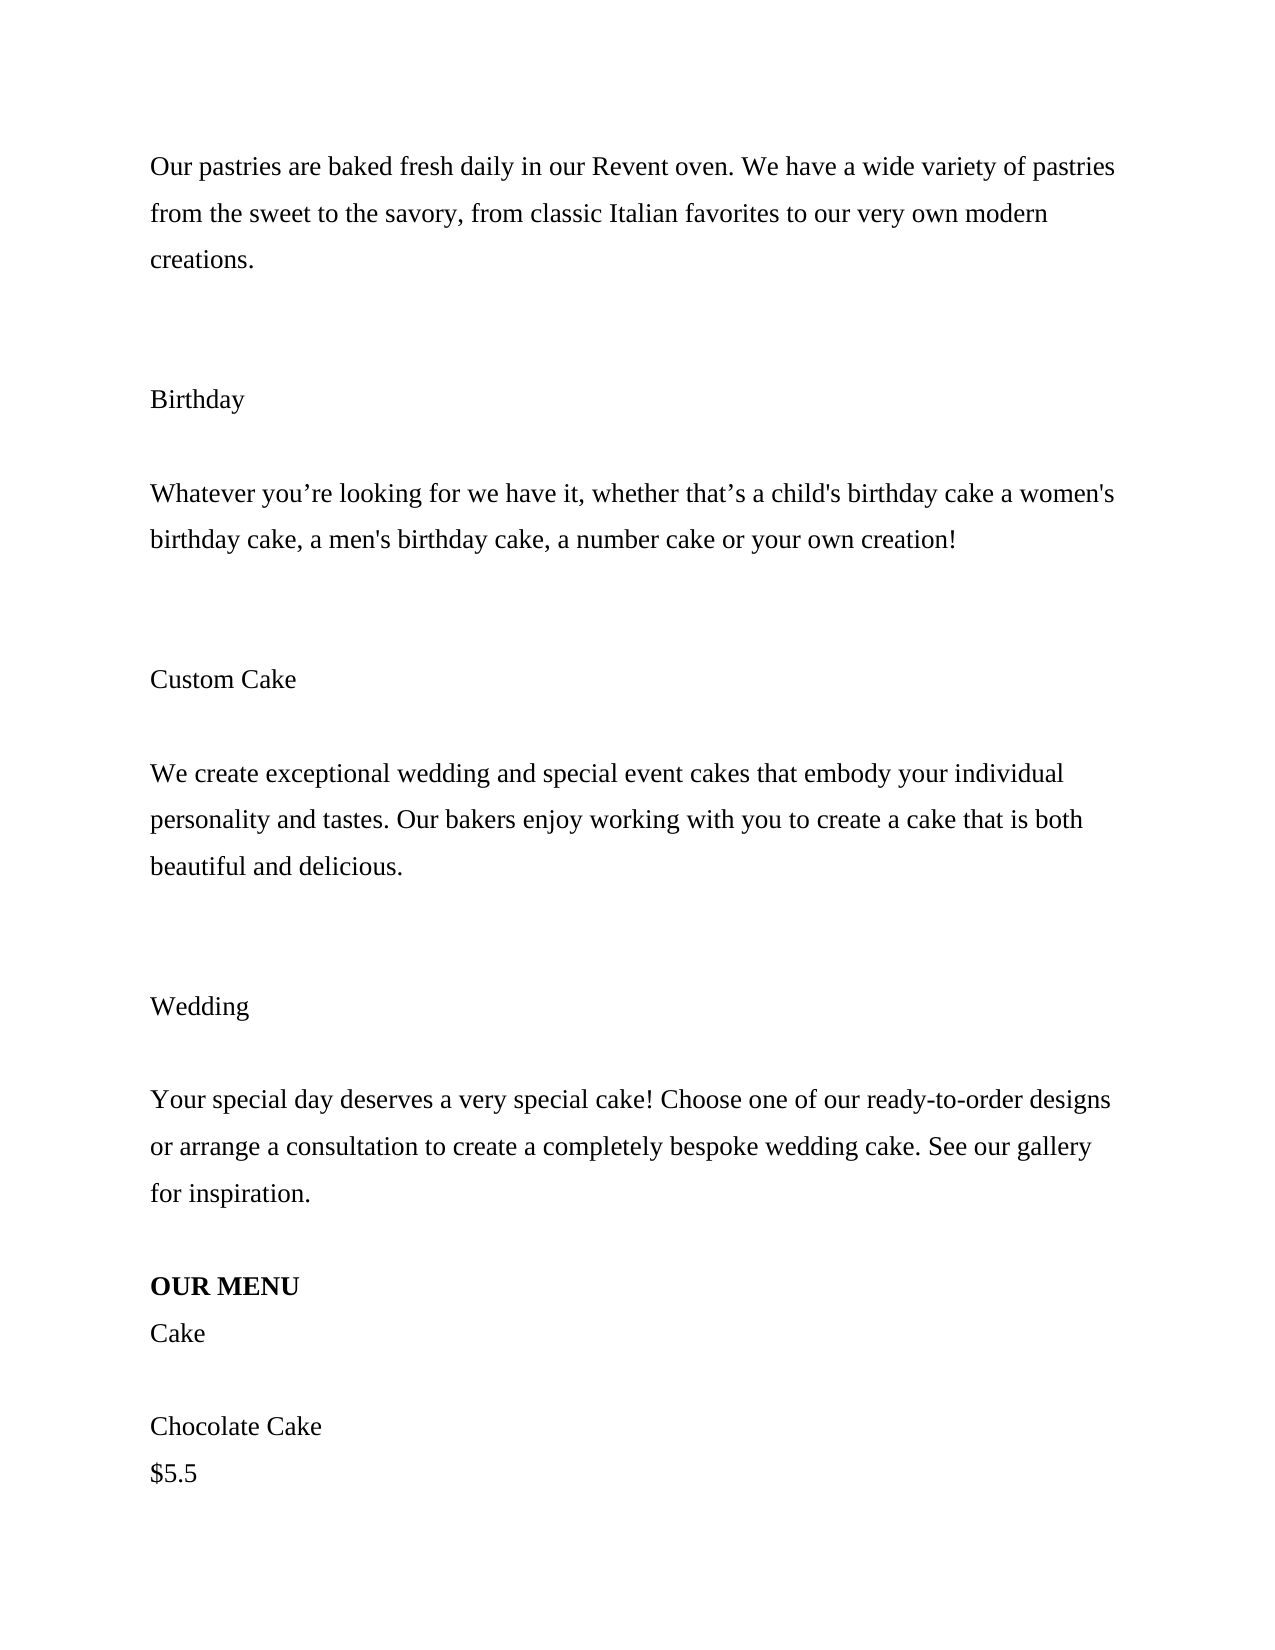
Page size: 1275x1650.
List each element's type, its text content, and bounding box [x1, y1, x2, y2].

text Our pastries are baked fresh daily in our Revent oven. We have a wide variety of pastries from the sweet to the savory, from classic Italian favorites to our very own modern creations. [150, 150, 1125, 274]
text Wedding [150, 990, 1125, 1021]
text $5.5 [150, 1457, 1125, 1488]
text Whatever you’re looking for we have it, whether that’s a child's birthday cake a women's birthday cake, a men's birthday cake, a number cake or your own creation! [150, 477, 1125, 554]
text Chocolate Cake [150, 1410, 1125, 1441]
text OUR MENU [150, 1270, 1125, 1301]
text Cake [150, 1317, 1125, 1348]
text Birthday [150, 383, 1125, 414]
text We create exceptional wedding and special event cakes that embody your individual personality and tastes. Our bakers enjoy working with you to create a cake that is both beautiful and delicious. [150, 757, 1125, 881]
text Custom Cake [150, 663, 1125, 694]
text Your special day deserves a very special cake! Choose one of our ready-to-order designs or arrange a consultation to create a completely bespoke wedding cake. See our gallery for inspiration. [150, 1083, 1125, 1208]
